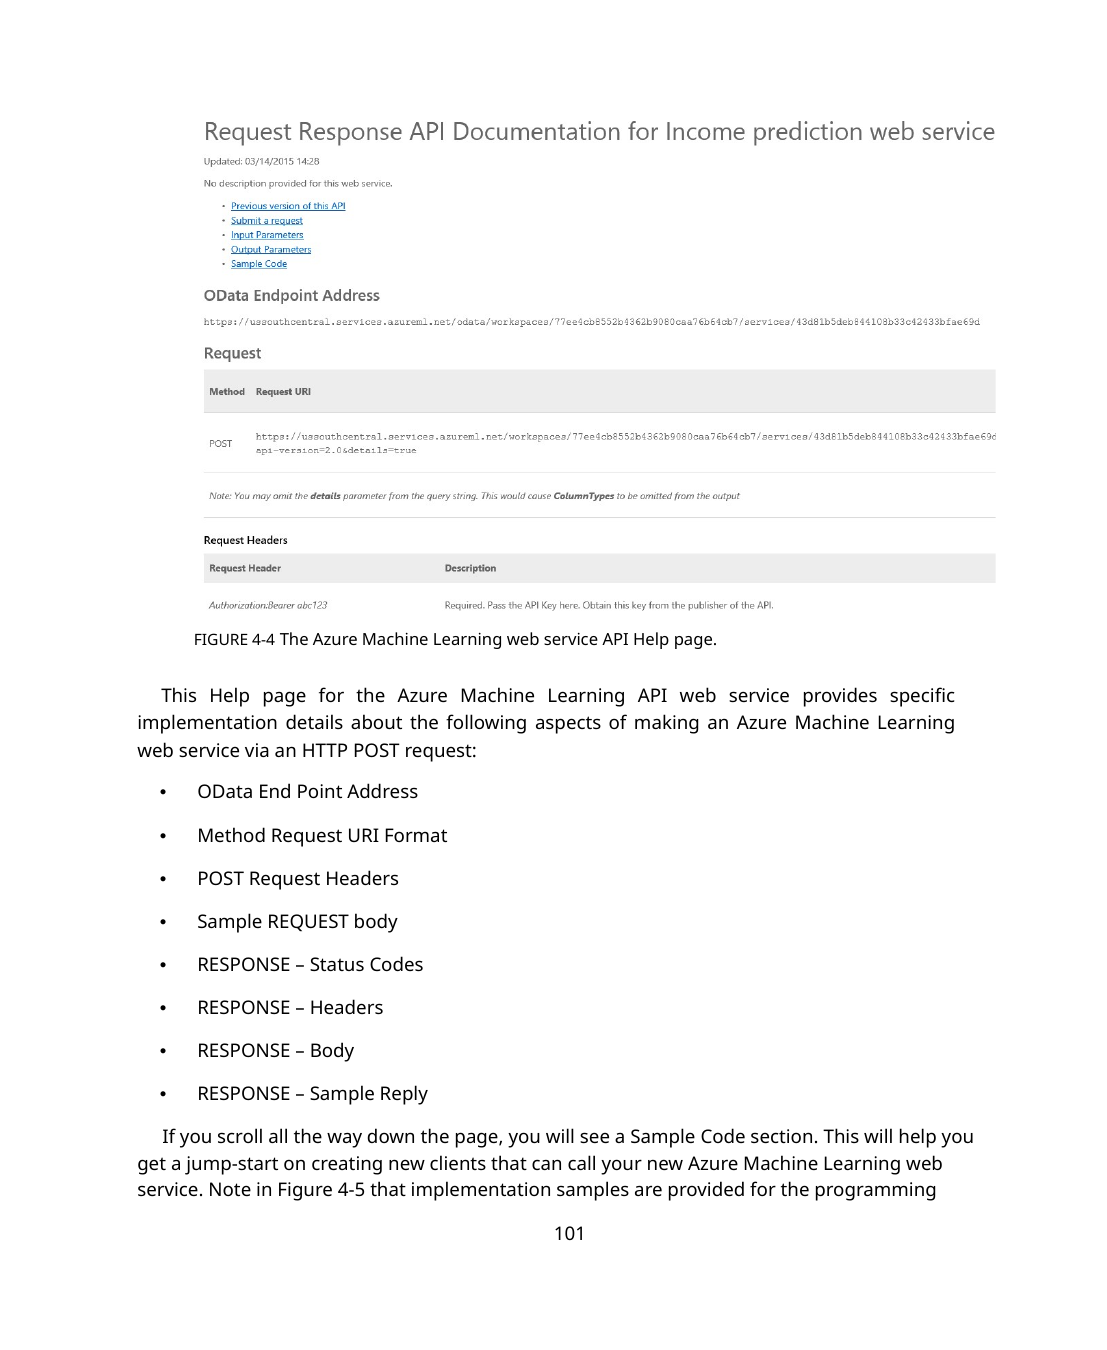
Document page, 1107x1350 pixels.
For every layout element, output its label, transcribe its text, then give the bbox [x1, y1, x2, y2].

list RESPONSE – Sample Reply [159, 1080, 1019, 1106]
list Sample REQUEST body [159, 908, 1019, 933]
text This Help page for the Azure Machine Learning API web service provides specific implementation details about the following aspects of making an Azure Machine Learning web service via an HTTP POST request: [137, 682, 956, 762]
list RESPONSE – Body [159, 1037, 1019, 1062]
list POST Request Headers [159, 865, 1019, 890]
list RESPONSE – Status Codes [159, 951, 1019, 976]
list OData End Point Address [159, 779, 1019, 804]
list RESPONSE – Headers [159, 994, 1019, 1019]
text FIGURE 4-4 The Azure Machine Learning web service API Help page. [193, 628, 994, 650]
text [137, 1123, 987, 1202]
list Method Request URI Format [159, 822, 1019, 847]
picture [200, 111, 996, 626]
